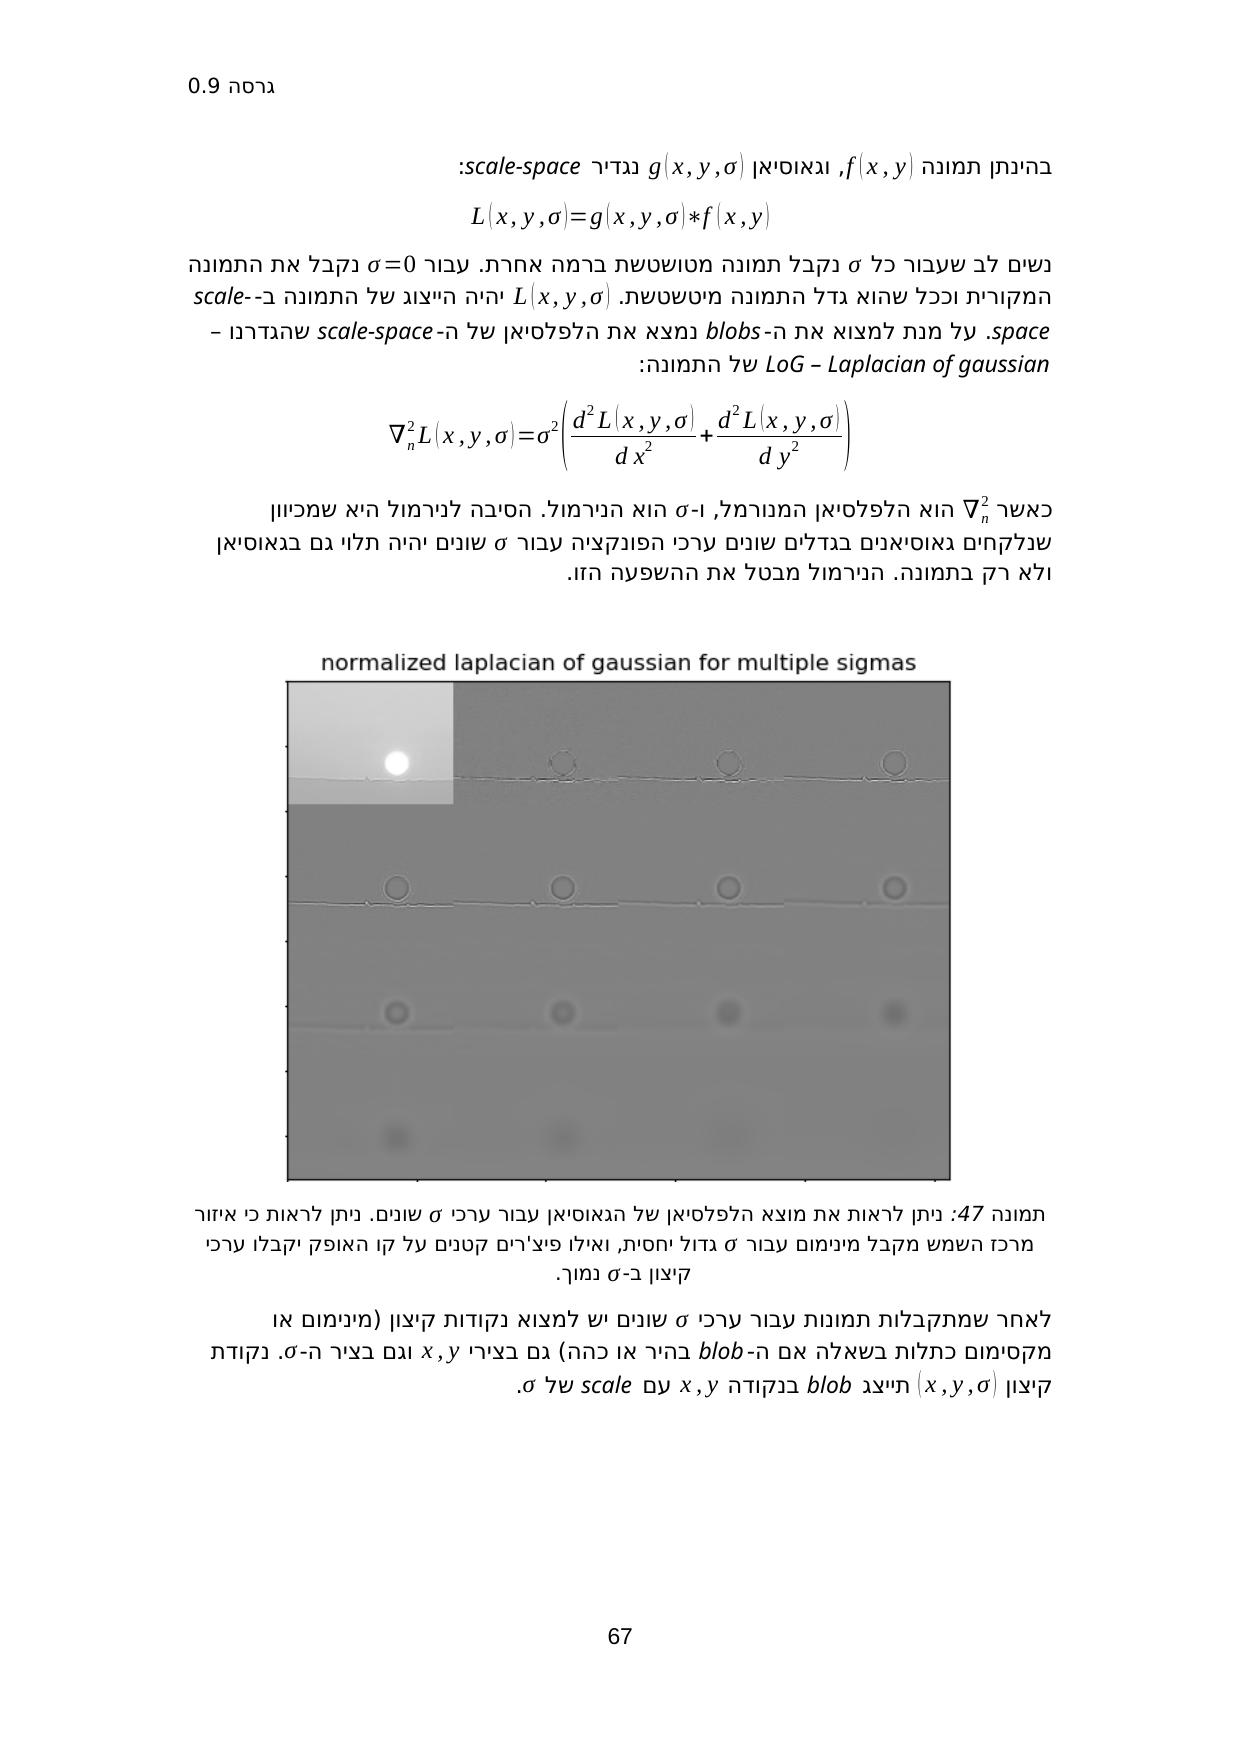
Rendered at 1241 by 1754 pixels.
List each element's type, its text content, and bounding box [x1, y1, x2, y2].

text נשים לב שעבור כל נקבל תמונה מטושטשת ברמה אחרת. עבור נקבל את התמונה המקורית וככל שהוא גדל התמונה מיטשטשת. יהיה הייצוג של התמונה ב-scale-space. על מנת למצוא את ה-blobs נמצא את הלפלסיאן של ה-scale-space שהגדרנו – LoG – Laplacian of gaussian של התמונה: [187, 251, 1053, 379]
text לאחר שמתקבלות תמונות עבור ערכי שונים יש למצוא נקודות קיצון (מינימום או מקסימום כתלות בשאלה אם ה-blob בהיר או כהה) גם בצירי וגם בציר ה-. נקודת קיצון תייצג blob בנקודה עם scale של . [187, 1306, 1053, 1400]
text תמונה 47: ניתן לראות את מוצא הלפלסיאן של הגאוסיאן עבור ערכי שונים. ניתן לראות כי איזור מרכז השמש מקבל מינימום עבור גדול יחסית, ואילו פיצ'רים קטנים על קו האופק יקבלו ערכי קיצון ב- נמוך. [187, 1200, 1053, 1287]
text כאשר הוא הלפלסיאן המנורמל, ו- הוא הנירמול. הסיבה לנירמול היא שמכיוון שנלקחים גאוסיאנים בגדלים שונים ערכי הפונקציה עבור שונים יהיה תלוי גם בגאוסיאן ולא רק בתמונה. הנירמול מבטל את ההשפעה הזו. [187, 492, 1053, 585]
picture [285, 604, 955, 1182]
text בהינתן תמונה , וגאוסיאן נגדיר scale-space: [187, 150, 1053, 182]
